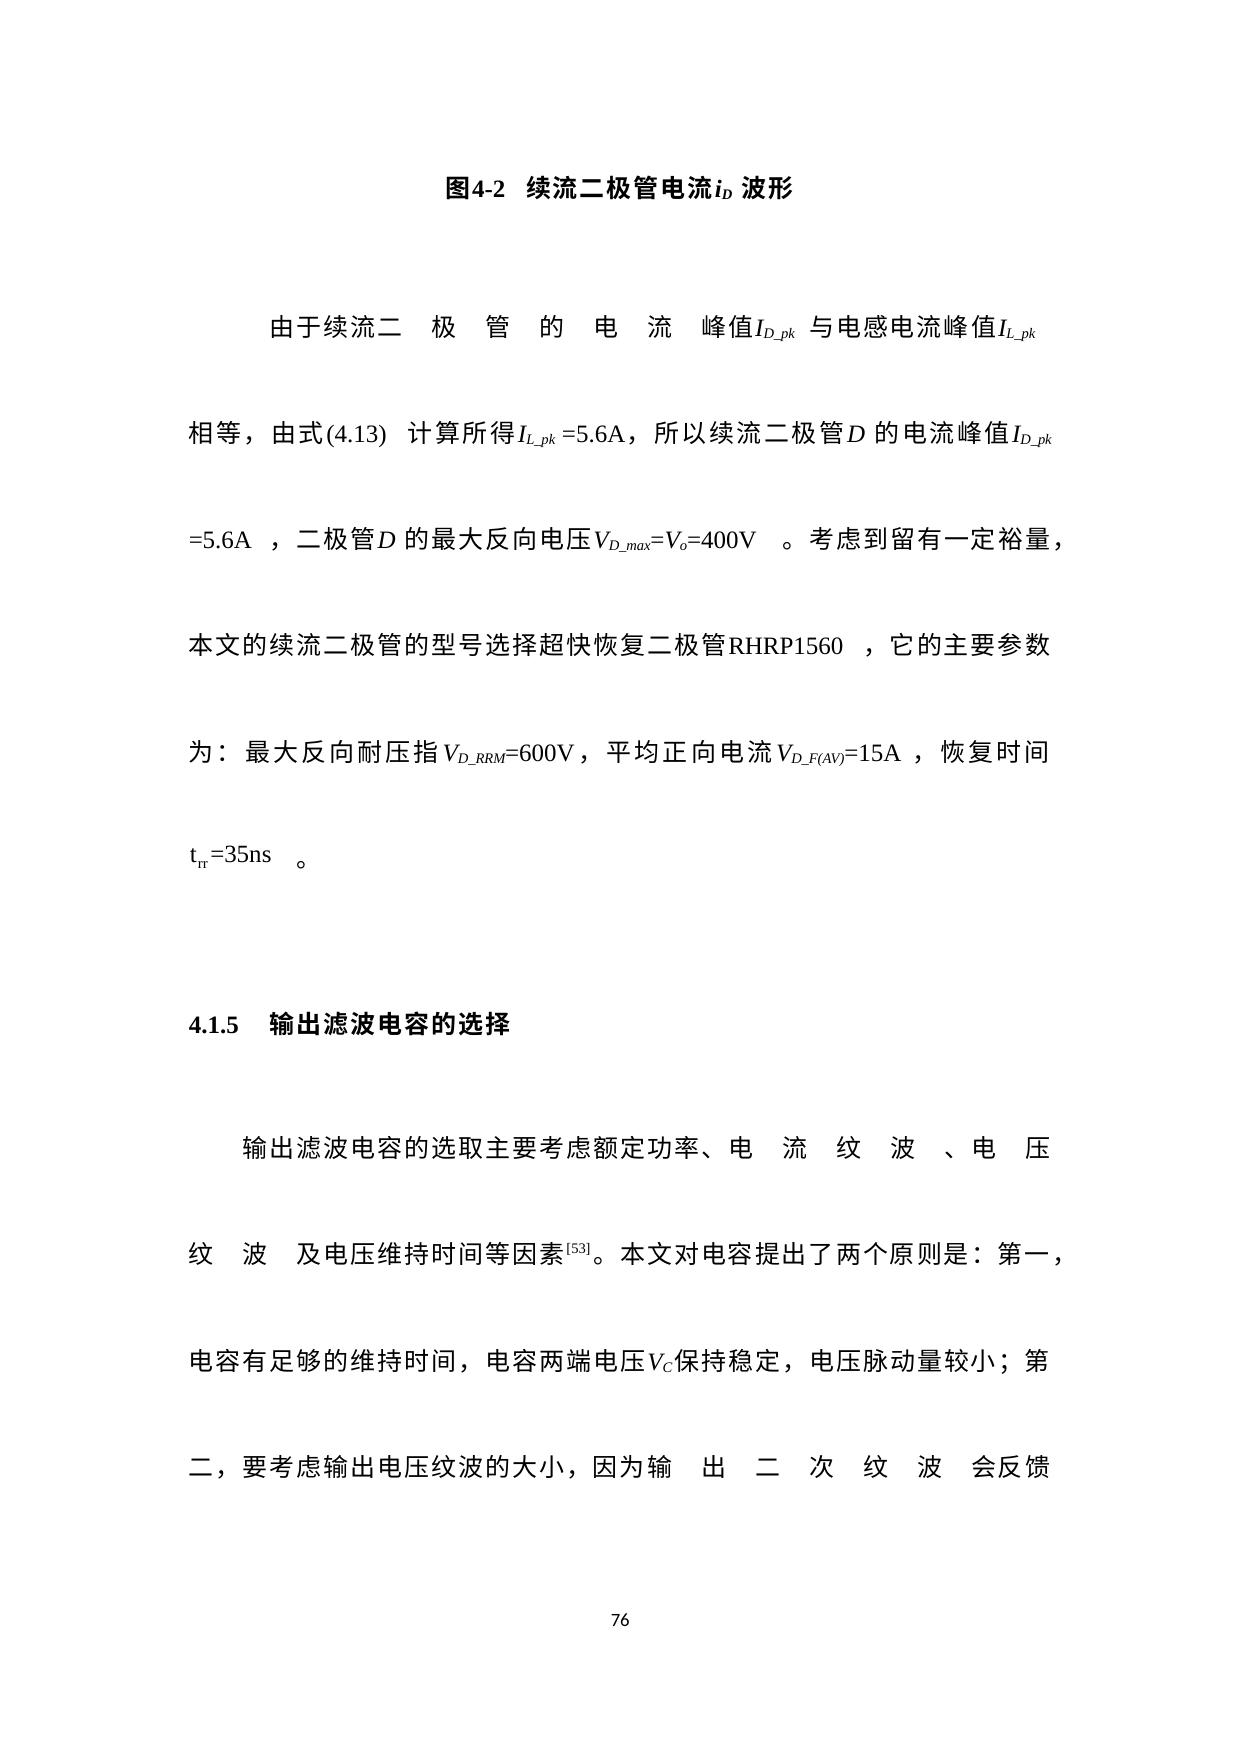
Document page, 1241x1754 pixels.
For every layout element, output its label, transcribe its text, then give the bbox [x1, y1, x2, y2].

subtitle 4.1.5 输出滤波电容的选择 [188, 987, 1052, 1058]
text 图4-2 续流二极管电流iD波形 [188, 151, 1052, 222]
text 由于续流二 极 管 的 电 流 峰值ID_pk与电感电流峰值IL_pk相等，由式(4.13)计算所得IL_pk =5.6A，所以续流二极管D的电流峰值ID_pk =5.6A，二极管D的最大反向电压VD_max=Vo=400V。考虑到留有一定裕量，本文的续流二极管的型号选择超快恢复二极管RHRP1560，它的主要参数为：最大反向耐压指VD_RRM=600V，平均正向电流VD_F(AV)=15A，恢复时间。 [188, 290, 1052, 892]
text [188, 1111, 1052, 1501]
